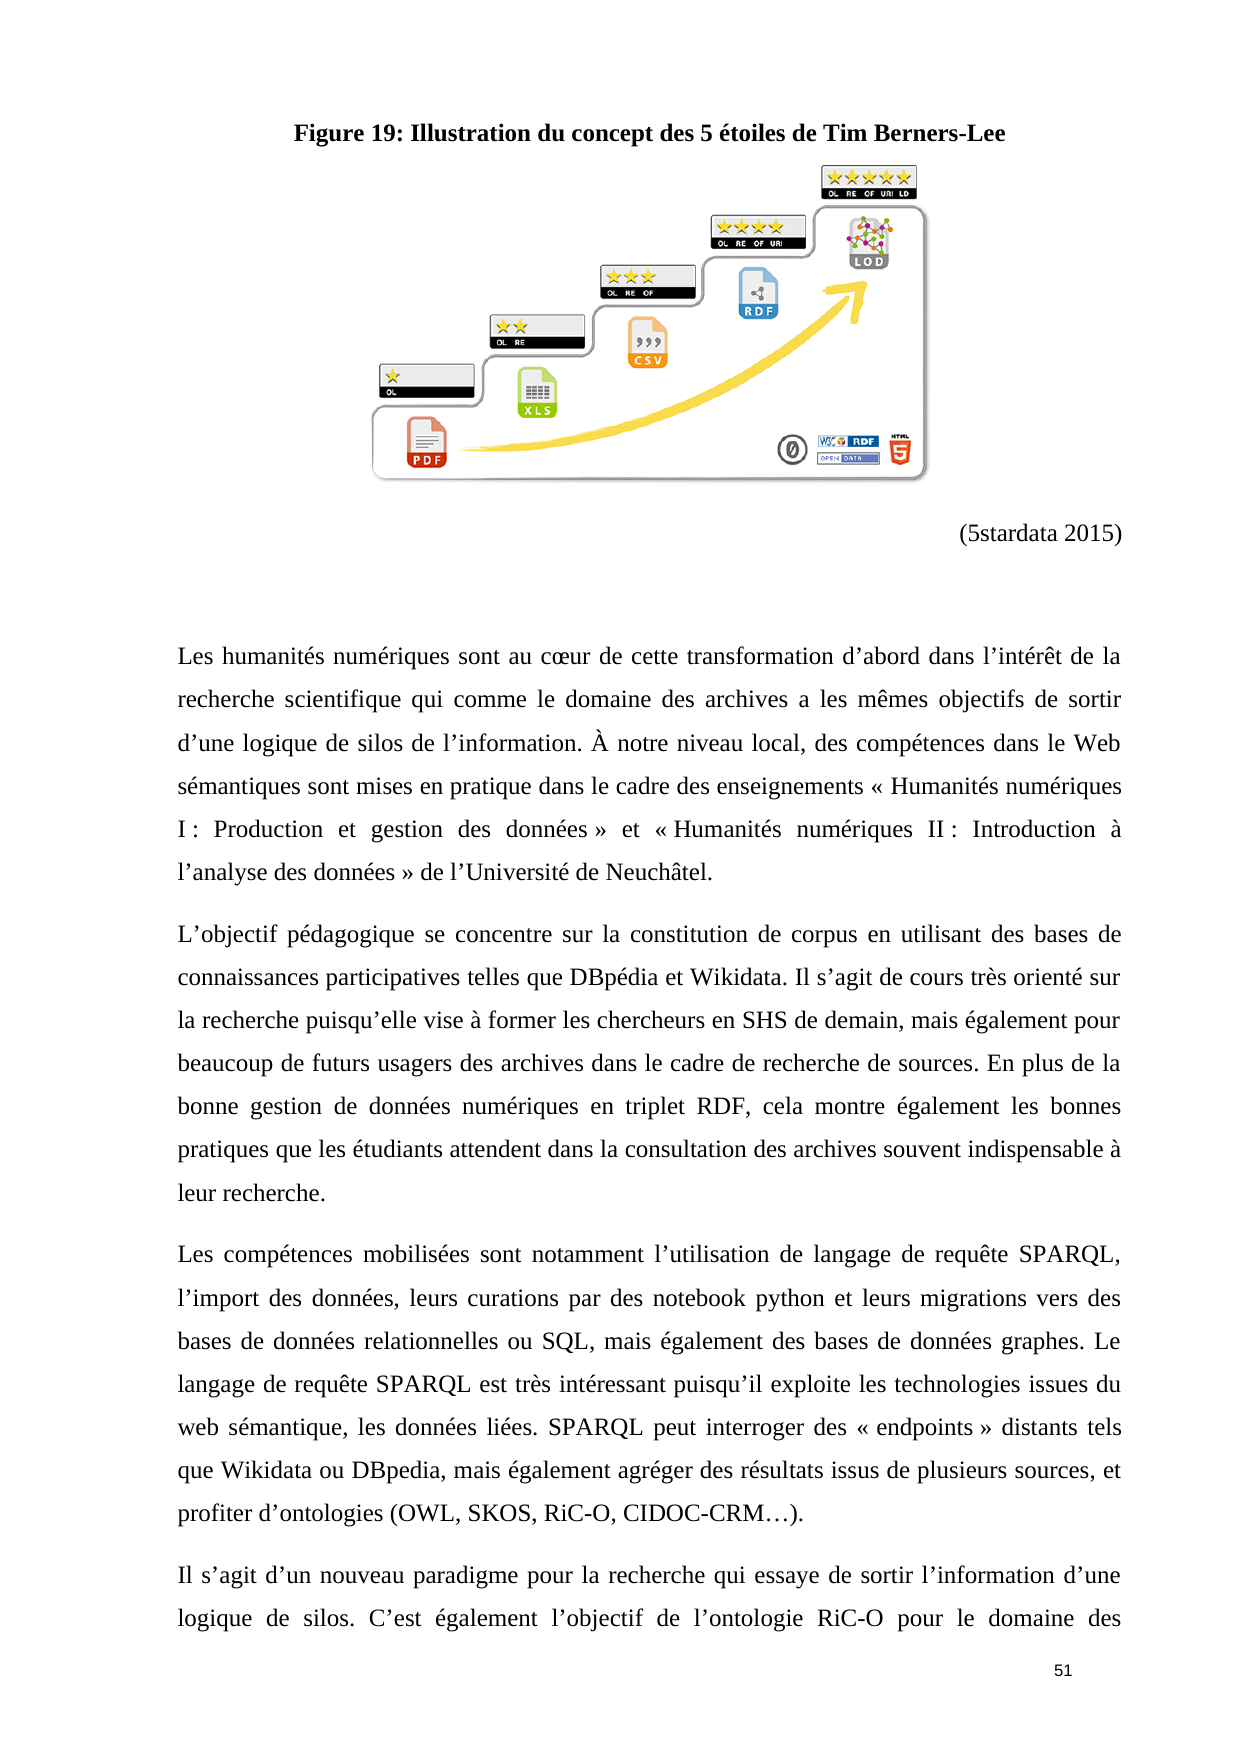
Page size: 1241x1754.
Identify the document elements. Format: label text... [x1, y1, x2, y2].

text Figure 19: Illustration du concept des 5 étoiles de Tim Berners-Lee [177, 118, 1122, 147]
text L’objectif pédagogique se concentre sur la constitution de corpus en utilisant des bases de connaissances participatives telles que DBpédia et Wikidata. Il s’agit de cours très orienté sur la recherche puisqu’elle vise à former les chercheurs en SHS de demain, mais également pour beaucoup de futurs usagers des archives dans le cadre de recherche de sources. En plus de la bonne gestion de données numériques en triplet RDF, cela montre également les bonnes pratiques que les étudiants attendent dans la consultation des archives souvent indispensable à leur recherche. [177, 919, 1122, 1206]
text (5stardata 2015) [177, 518, 1122, 546]
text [177, 1560, 1122, 1632]
text Les compétences mobilisées sont notamment l’utilisation de langage de requête SPARQL, l’import des données, leurs curations par des notebook python et leurs migrations vers des bases de données relationnelles ou SQL, mais également des bases de données graphes. Le langage de requête SPARQL est très intéressant puisqu’il exploite les technologies issues du web sémantique, les données liées. SPARQL peut interroger des « endpoints » distants tels que Wikidata ou DBpedia, mais également agréger des résultats issus de plusieurs sources, et profiter d’ontologies (OWL, SKOS, RiC-O, CIDOC-CRM…). [177, 1239, 1122, 1527]
text Les humanités numériques sont au cœur de cette transformation d’abord dans l’intérêt de la recherche scientifique qui comme le domaine des archives a les mêmes objectifs de sortir d’une logique de silos de l’information. À notre niveau local, des compétences dans le Web sémantiques sont mises en pratique dans le cadre des enseignements « Humanités numériques I : Production et gestion des données » et « Humanités numériques II : Introduction à l’analyse des données » de l’Université de Neuchâtel. [177, 641, 1122, 886]
picture [368, 165, 931, 485]
